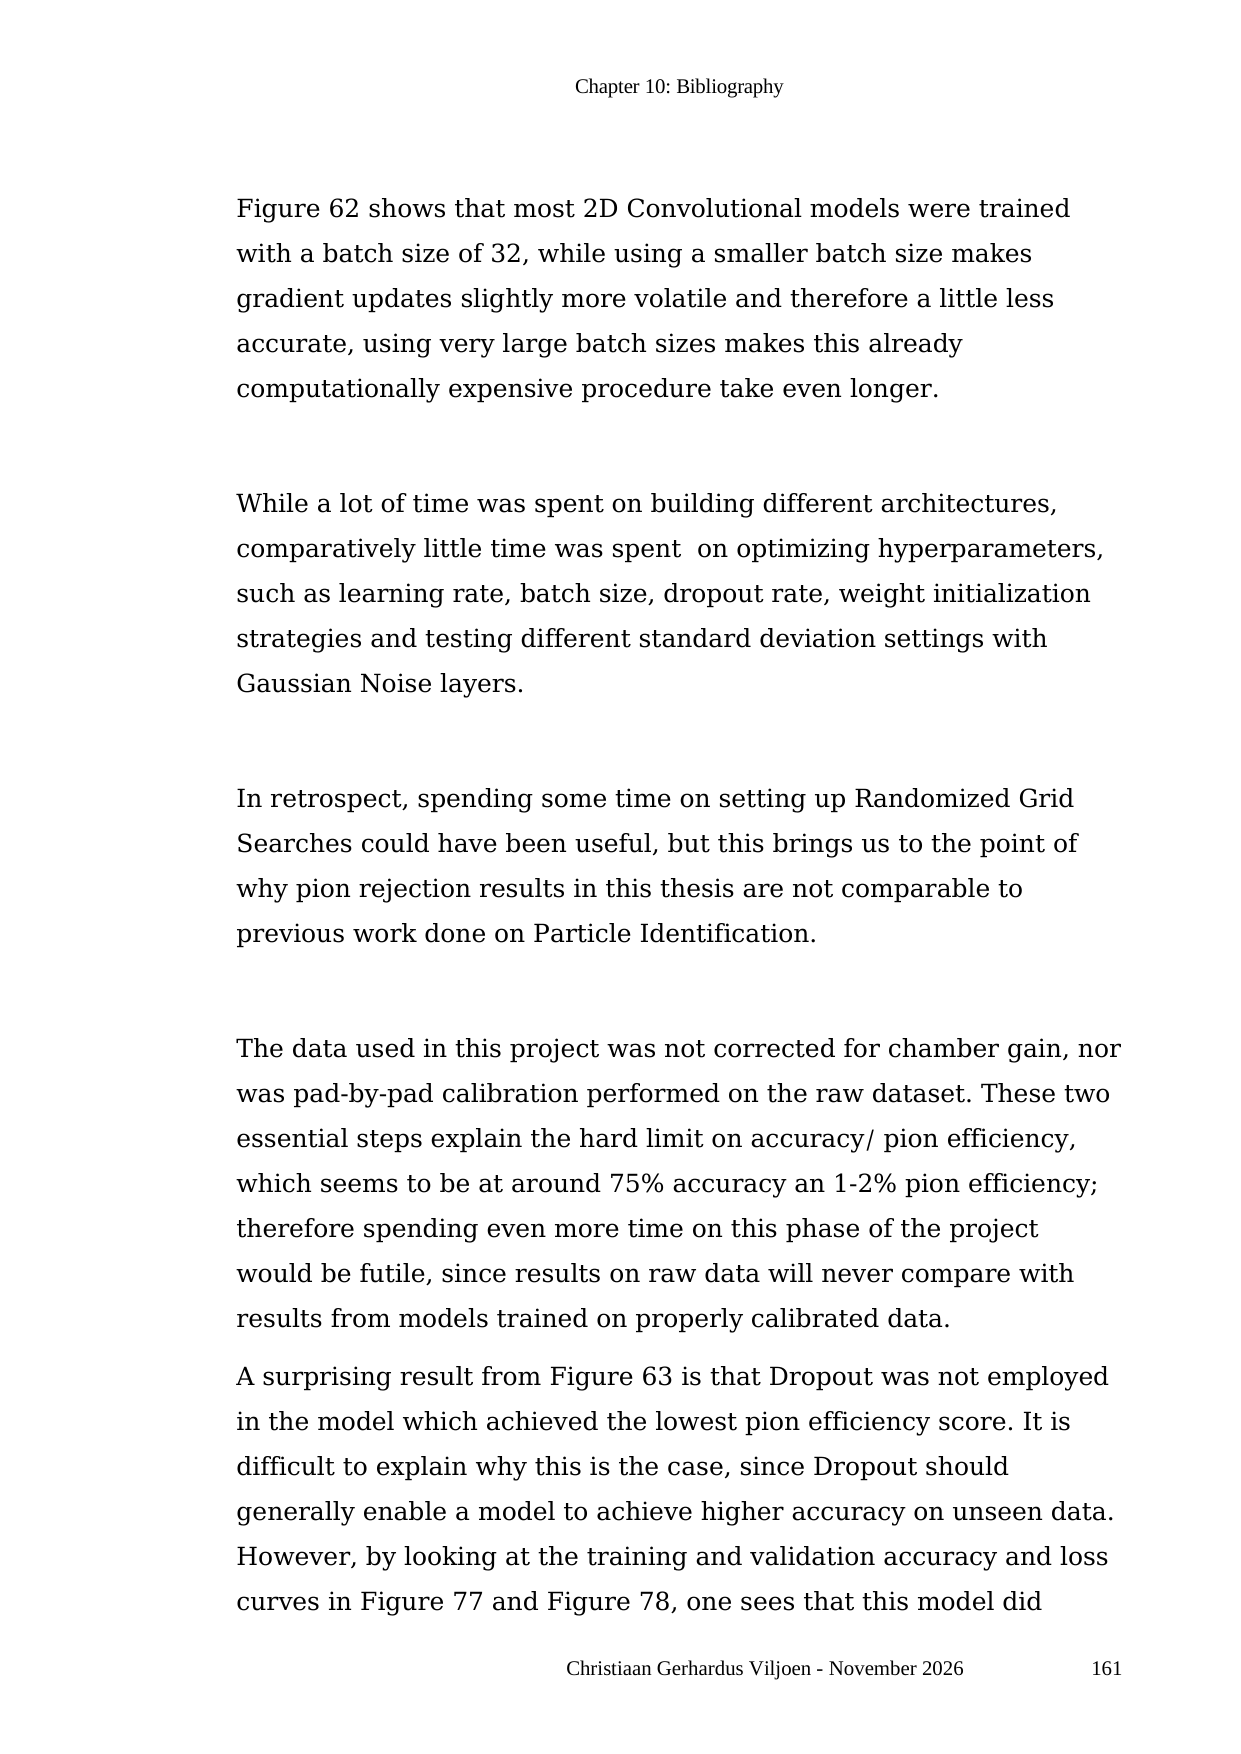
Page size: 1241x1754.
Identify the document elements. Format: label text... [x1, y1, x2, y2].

text In retrospect, spending some time on setting up Randomized Grid Searches could have been useful, but this brings us to the point of why pion rejection results in this thesis are not comparable to previous work done on Particle Identification. [236, 783, 1122, 948]
text While a lot of time was spent on building different architectures, comparatively little time was spent on optimizing hyperparameters, such as learning rate, batch size, dropout rate, weight initialization strategies and testing different standard deviation settings with Gaussian Noise layers. [236, 488, 1122, 698]
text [236, 1360, 1122, 1615]
text Figure 62 shows that most 2D Convolutional models were trained with a batch size of 32, while using a smaller batch size makes gradient updates slightly more volatile and therefore a little less accurate, using very large batch sizes makes this already computationally expensive procedure take even longer. [236, 193, 1122, 403]
text The data used in this project was not corrected for chamber gain, nor was pad-by-pad calibration performed on the raw dataset. These two essential steps explain the hard limit on accuracy/ pion efficiency, which seems to be at around 75% accuracy an 1-2% pion efficiency; therefore spending even more time on this phase of the project would be futile, since results on raw data will never compare with results from models trained on properly calibrated data. [236, 1033, 1122, 1333]
